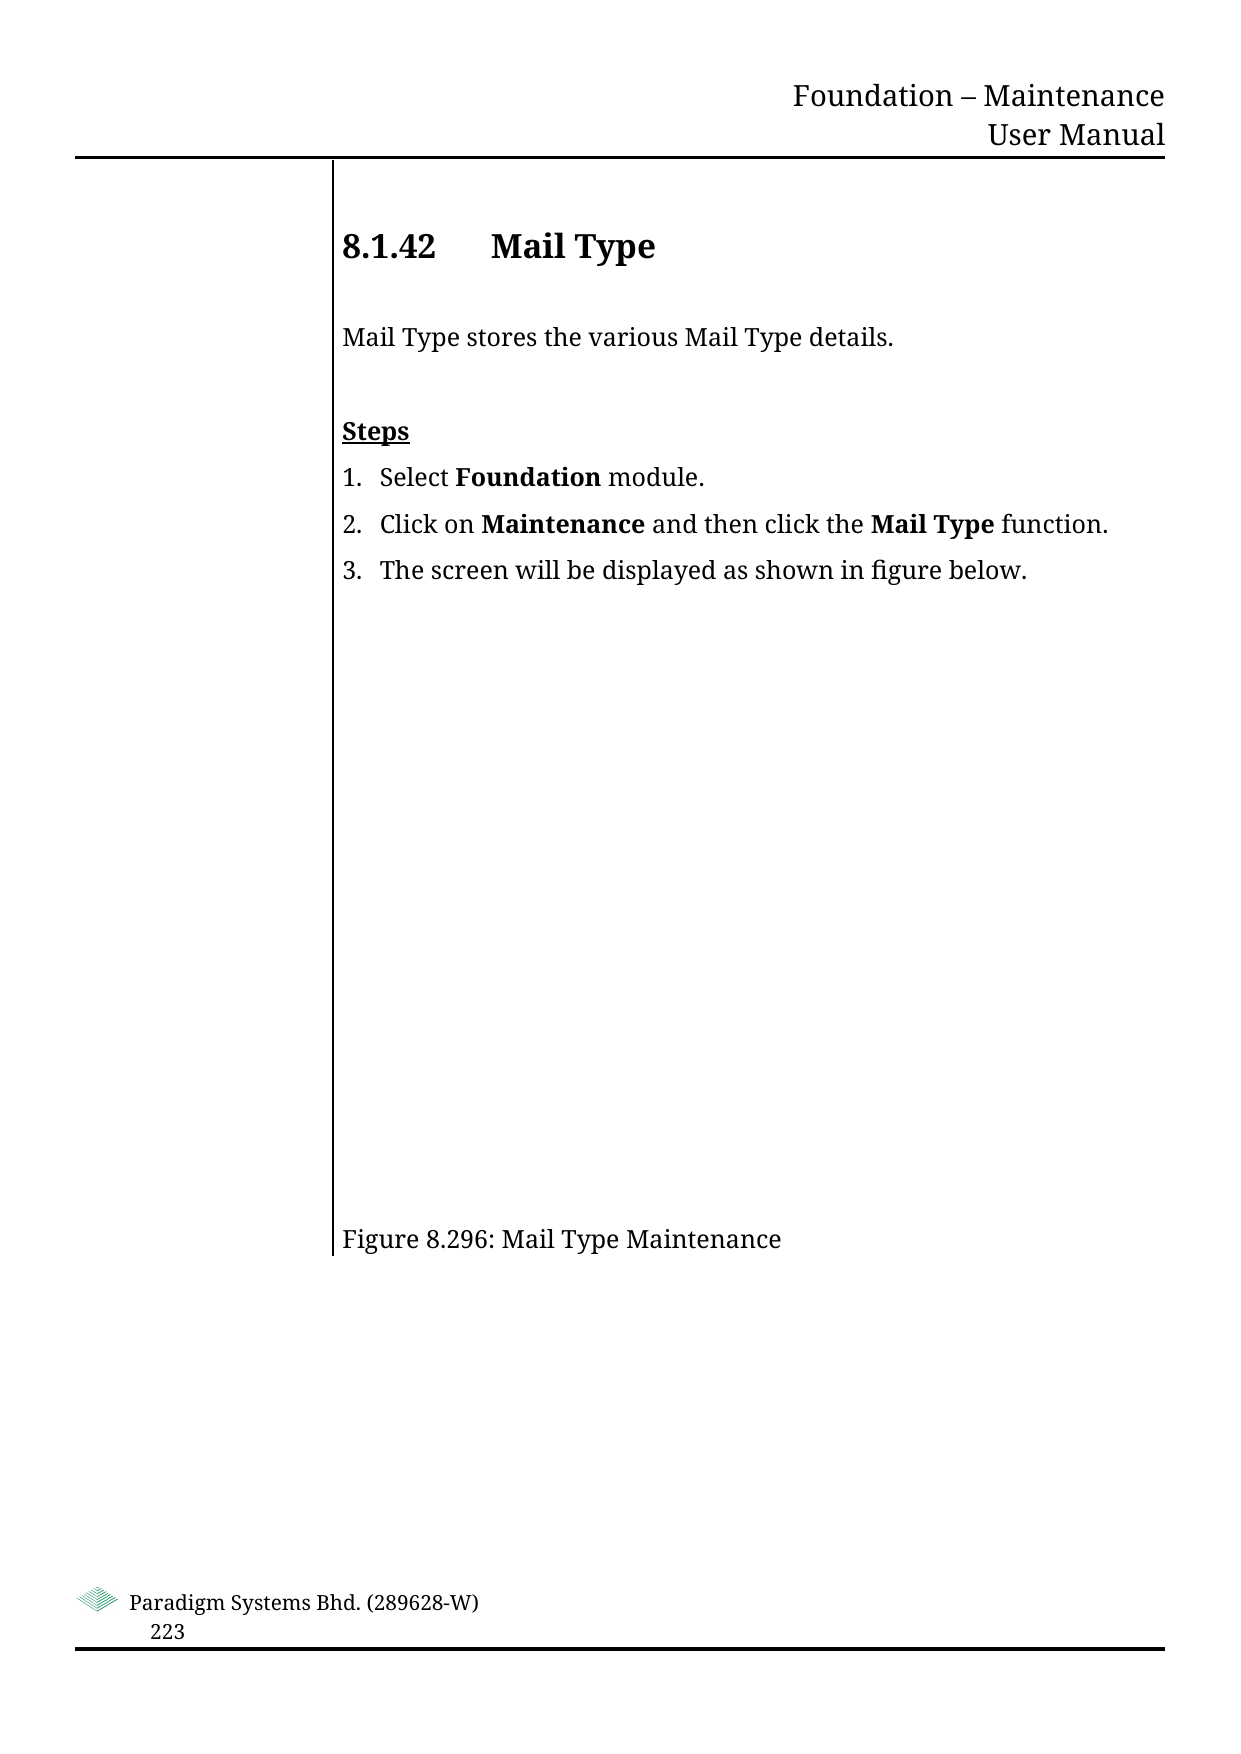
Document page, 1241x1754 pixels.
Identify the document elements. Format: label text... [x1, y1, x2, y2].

list Select Foundation module. [334, 460, 1165, 494]
text Figure 8.296: Mail Type Maintenance [334, 1221, 1165, 1256]
subtitle Mail Type [334, 223, 1165, 268]
picture [75, 1587, 119, 1612]
list Click on Maintenance and then click the Mail Type function. [334, 506, 1165, 540]
list The screen will be displayed as shown in figure below. [334, 553, 1165, 587]
text Mail Type stores the various Mail Type details. [334, 320, 1165, 354]
text Steps [334, 413, 1165, 447]
